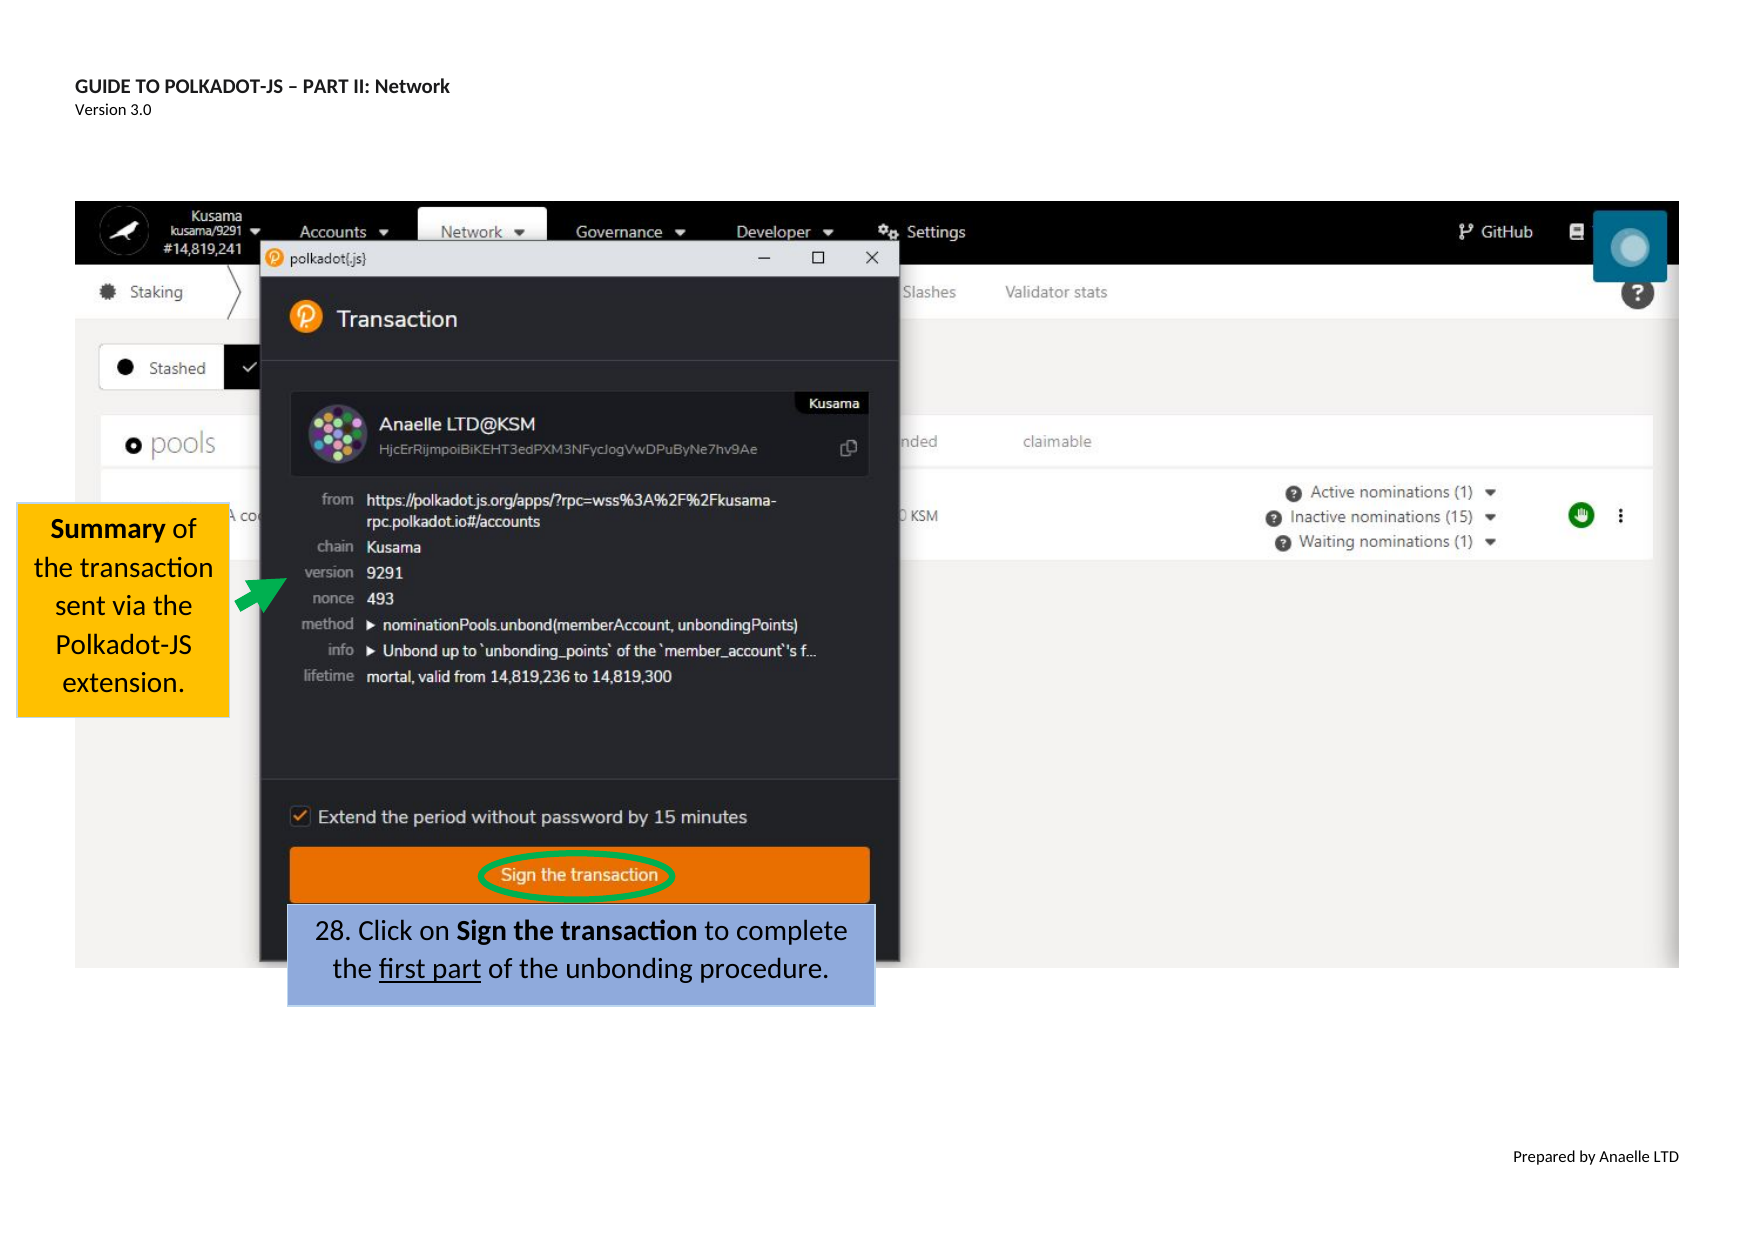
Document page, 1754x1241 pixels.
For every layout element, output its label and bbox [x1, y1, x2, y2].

picture [75, 201, 1679, 968]
